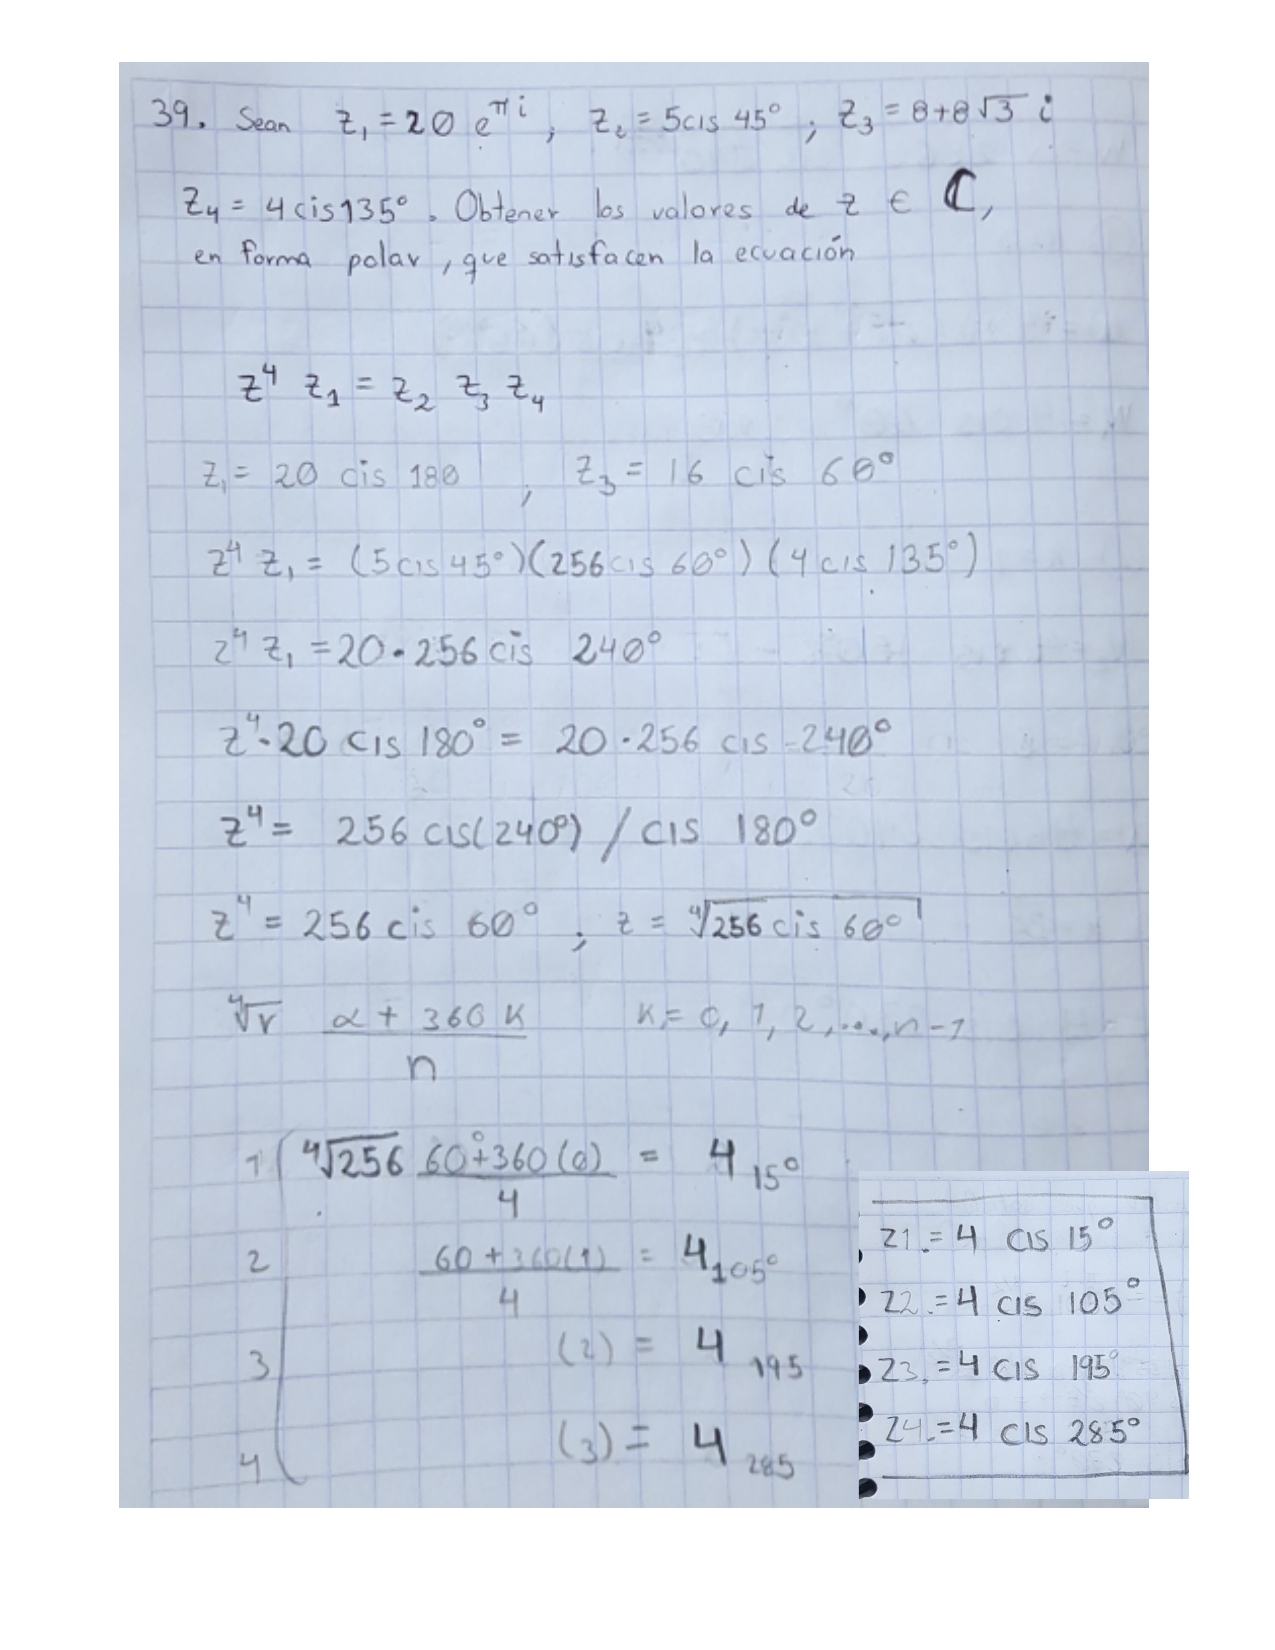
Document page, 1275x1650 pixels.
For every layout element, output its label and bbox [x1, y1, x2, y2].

picture [119, 62, 1189, 1508]
